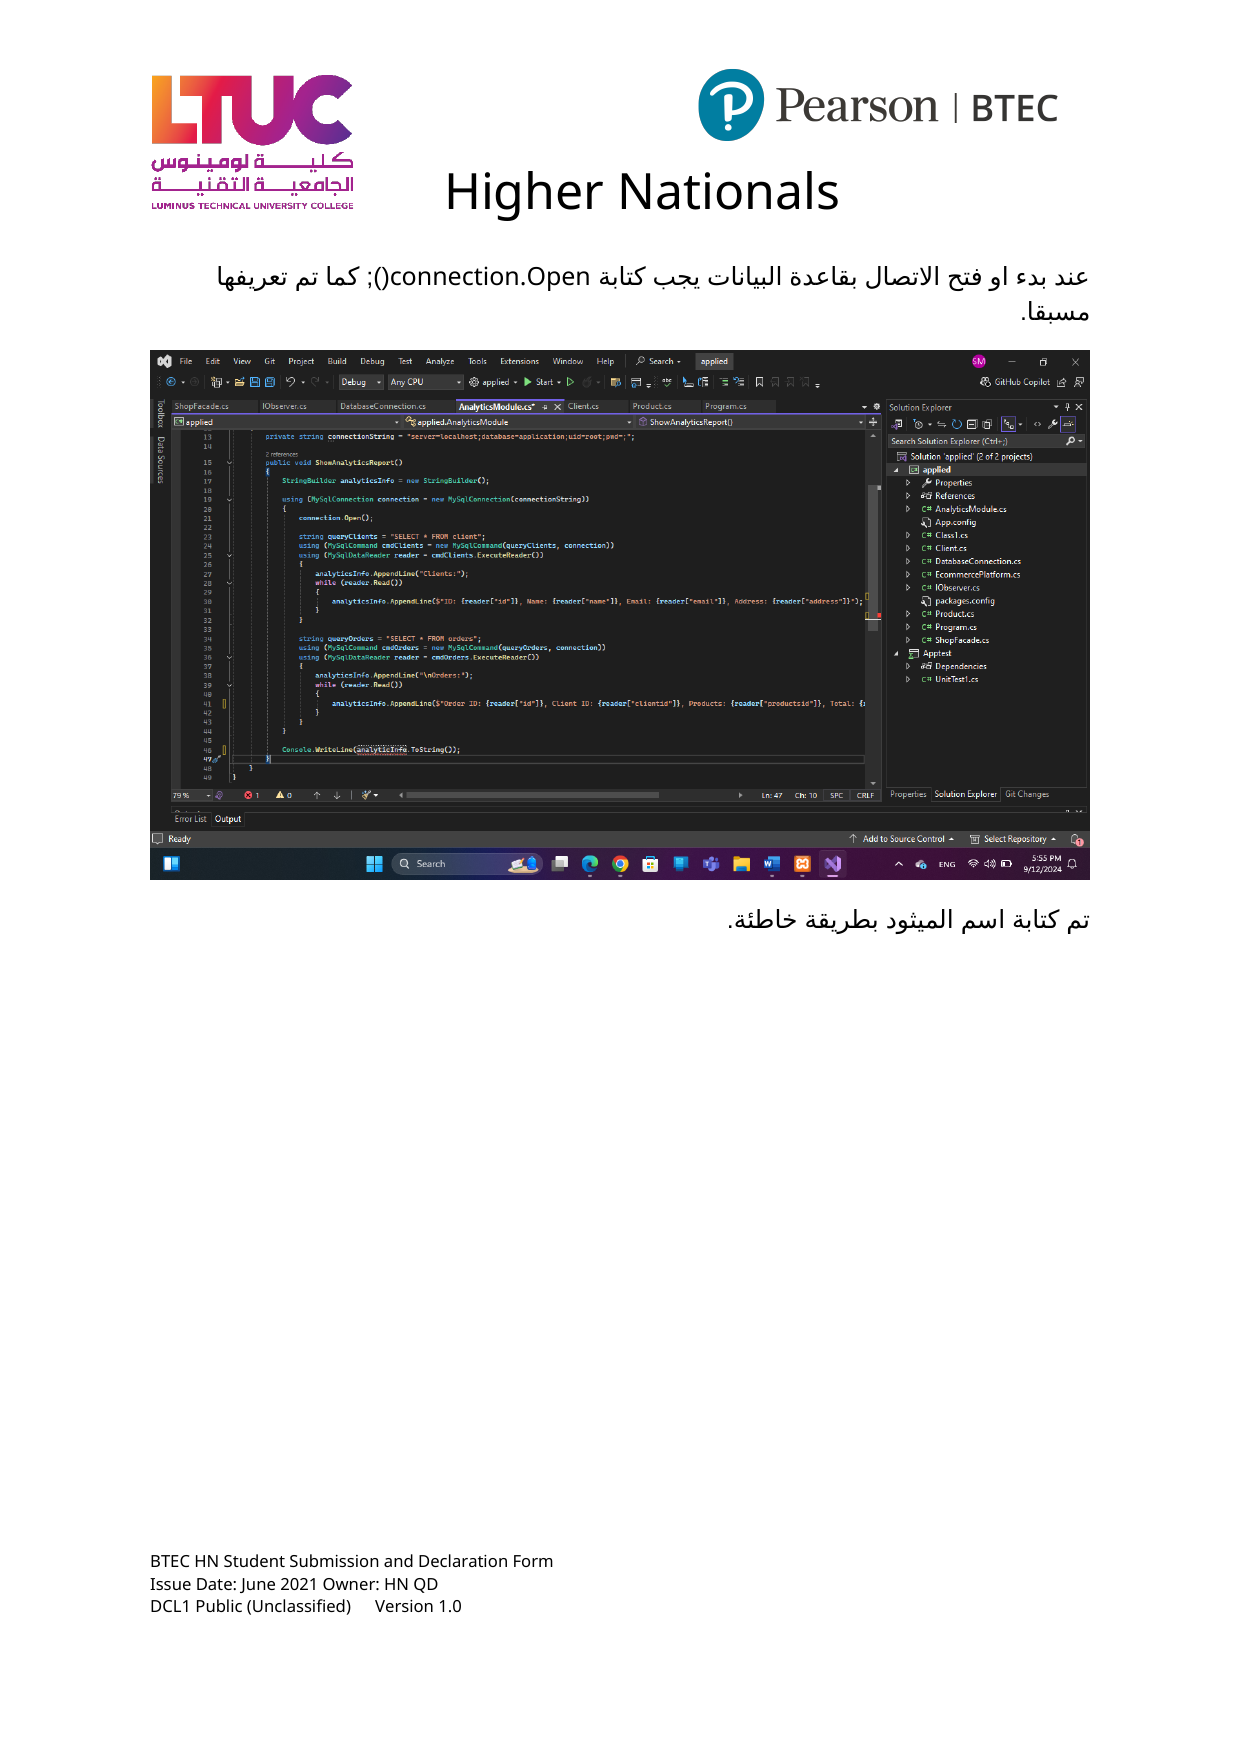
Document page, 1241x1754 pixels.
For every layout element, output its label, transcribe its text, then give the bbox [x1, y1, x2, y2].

picture [690, 61, 1069, 146]
text عند بدء او فتح الاتصال بقاعدة البيانات يجب كتابة connection.Open(); كما تم تعريفها مسبقا. [150, 258, 1090, 326]
picture [150, 350, 1090, 880]
picture [150, 73, 354, 210]
text تم كتابة اسم الميثود بطريقة خاطئة. [150, 905, 1090, 934]
